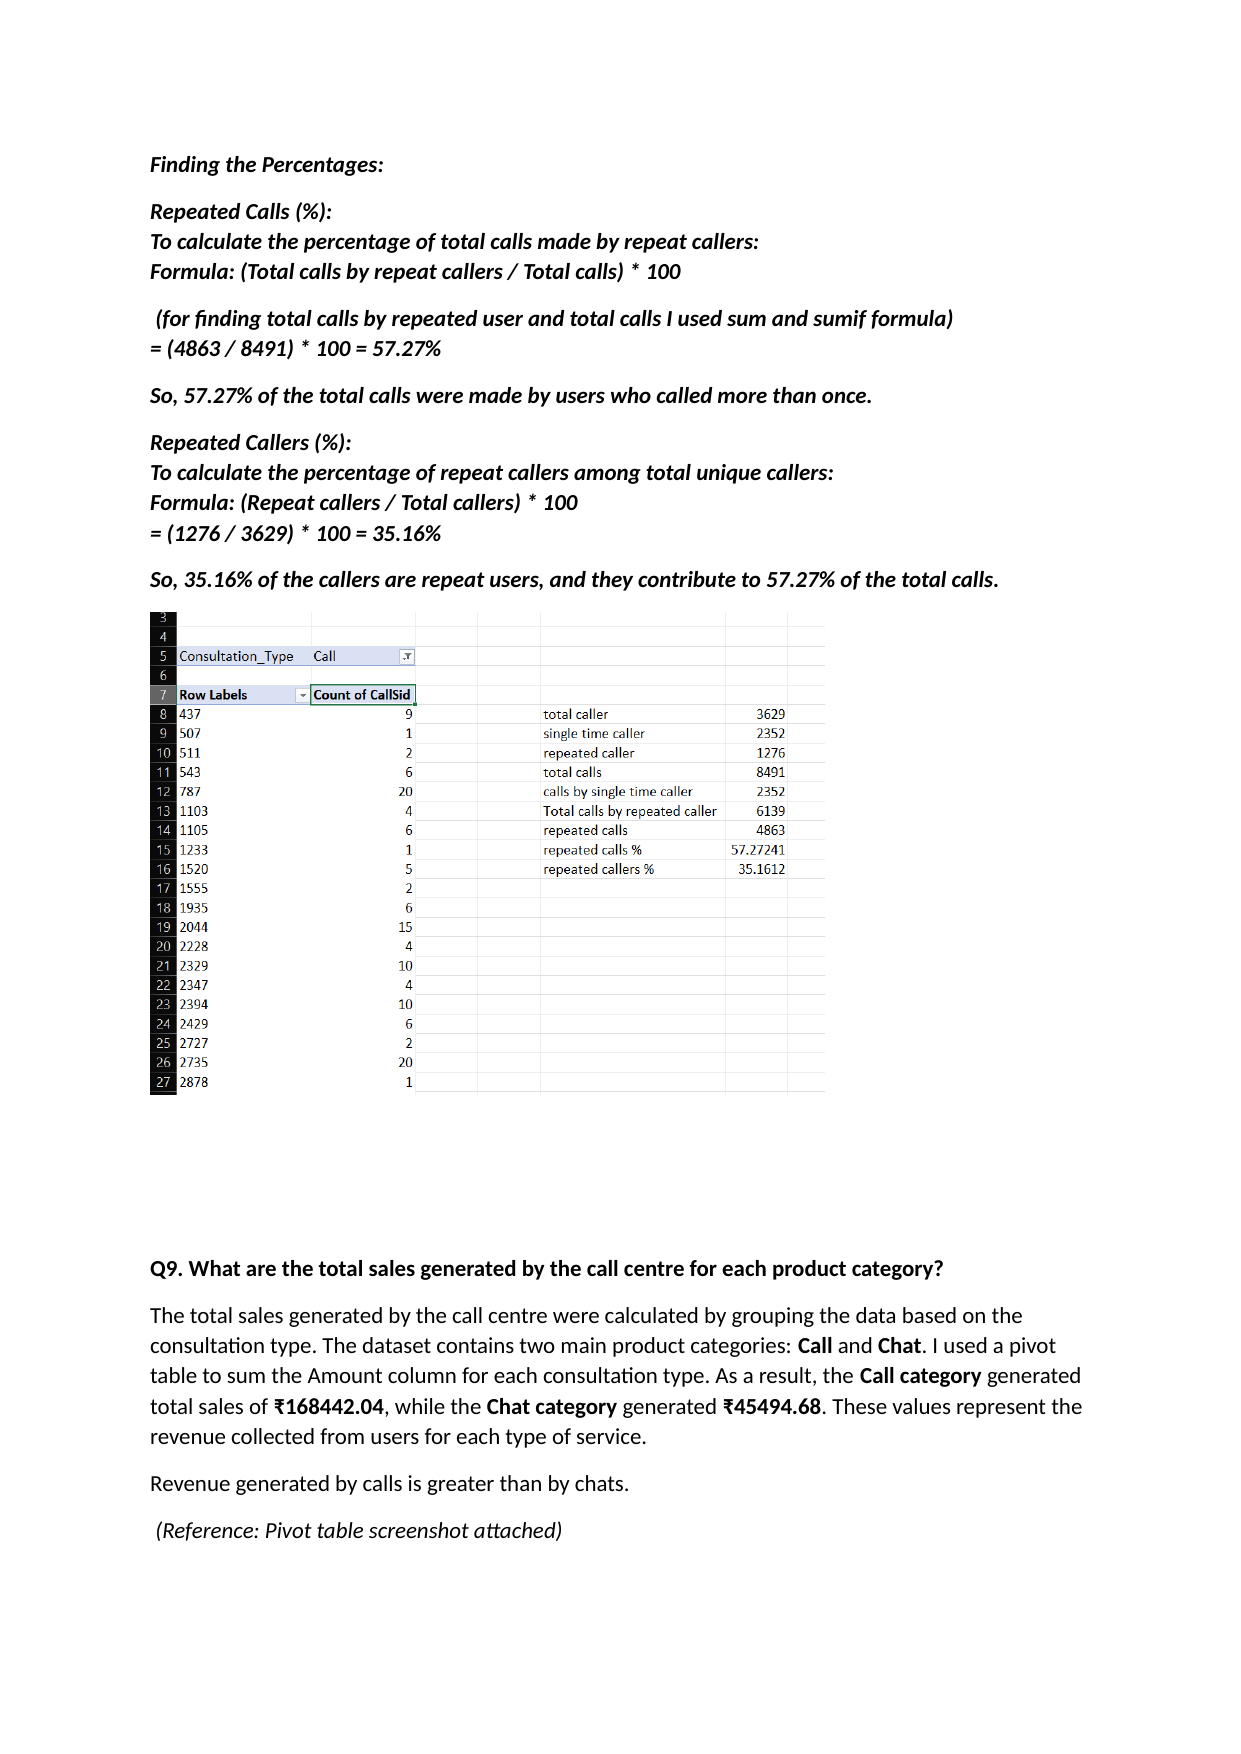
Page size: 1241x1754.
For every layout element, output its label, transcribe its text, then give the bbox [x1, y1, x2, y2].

text (for finding total calls by repeated user and total calls I used sum and sumif formula) = (4863 / 8491) * 100 = 57.27% [150, 304, 1090, 362]
text Repeated Calls (%): To calculate the percentage of total calls made by repeat callers: Formula: (Total calls by repeat callers / Total calls) * 100 [150, 197, 1090, 285]
text So, 35.16% of the callers are repeat users, and they contribute to 57.27% of the total calls. [150, 566, 1090, 594]
text Repeated Callers (%): To calculate the percentage of repeat callers among total unique callers: Formula: (Repeat callers / Total callers) * 100 = (1276 / 3629) * 100 = 35.16% [150, 428, 1090, 547]
text So, 57.27% of the total calls were made by users who called more than once. [150, 381, 1090, 409]
text Finding the Percentages: [150, 150, 1090, 178]
picture [150, 612, 826, 1095]
text Q9. What are the total sales generated by the call centre for each product category? [150, 1254, 1090, 1282]
text Revenue generated by calls is greater than by chats. [150, 1469, 1090, 1497]
text (Reference: Pivot table screenshot attached) [150, 1516, 1090, 1544]
text The total sales generated by the call centre were calculated by grouping the data based on the consultation type. The dataset contains two main product categories: Call and Chat. I used a pivot table to sum the Amount column for each consultation type. As a result, the Call category generated total sales of ₹168442.04, while the Chat category generated ₹45494.68. These values represent the revenue collected from users for each type of service. [150, 1301, 1090, 1450]
